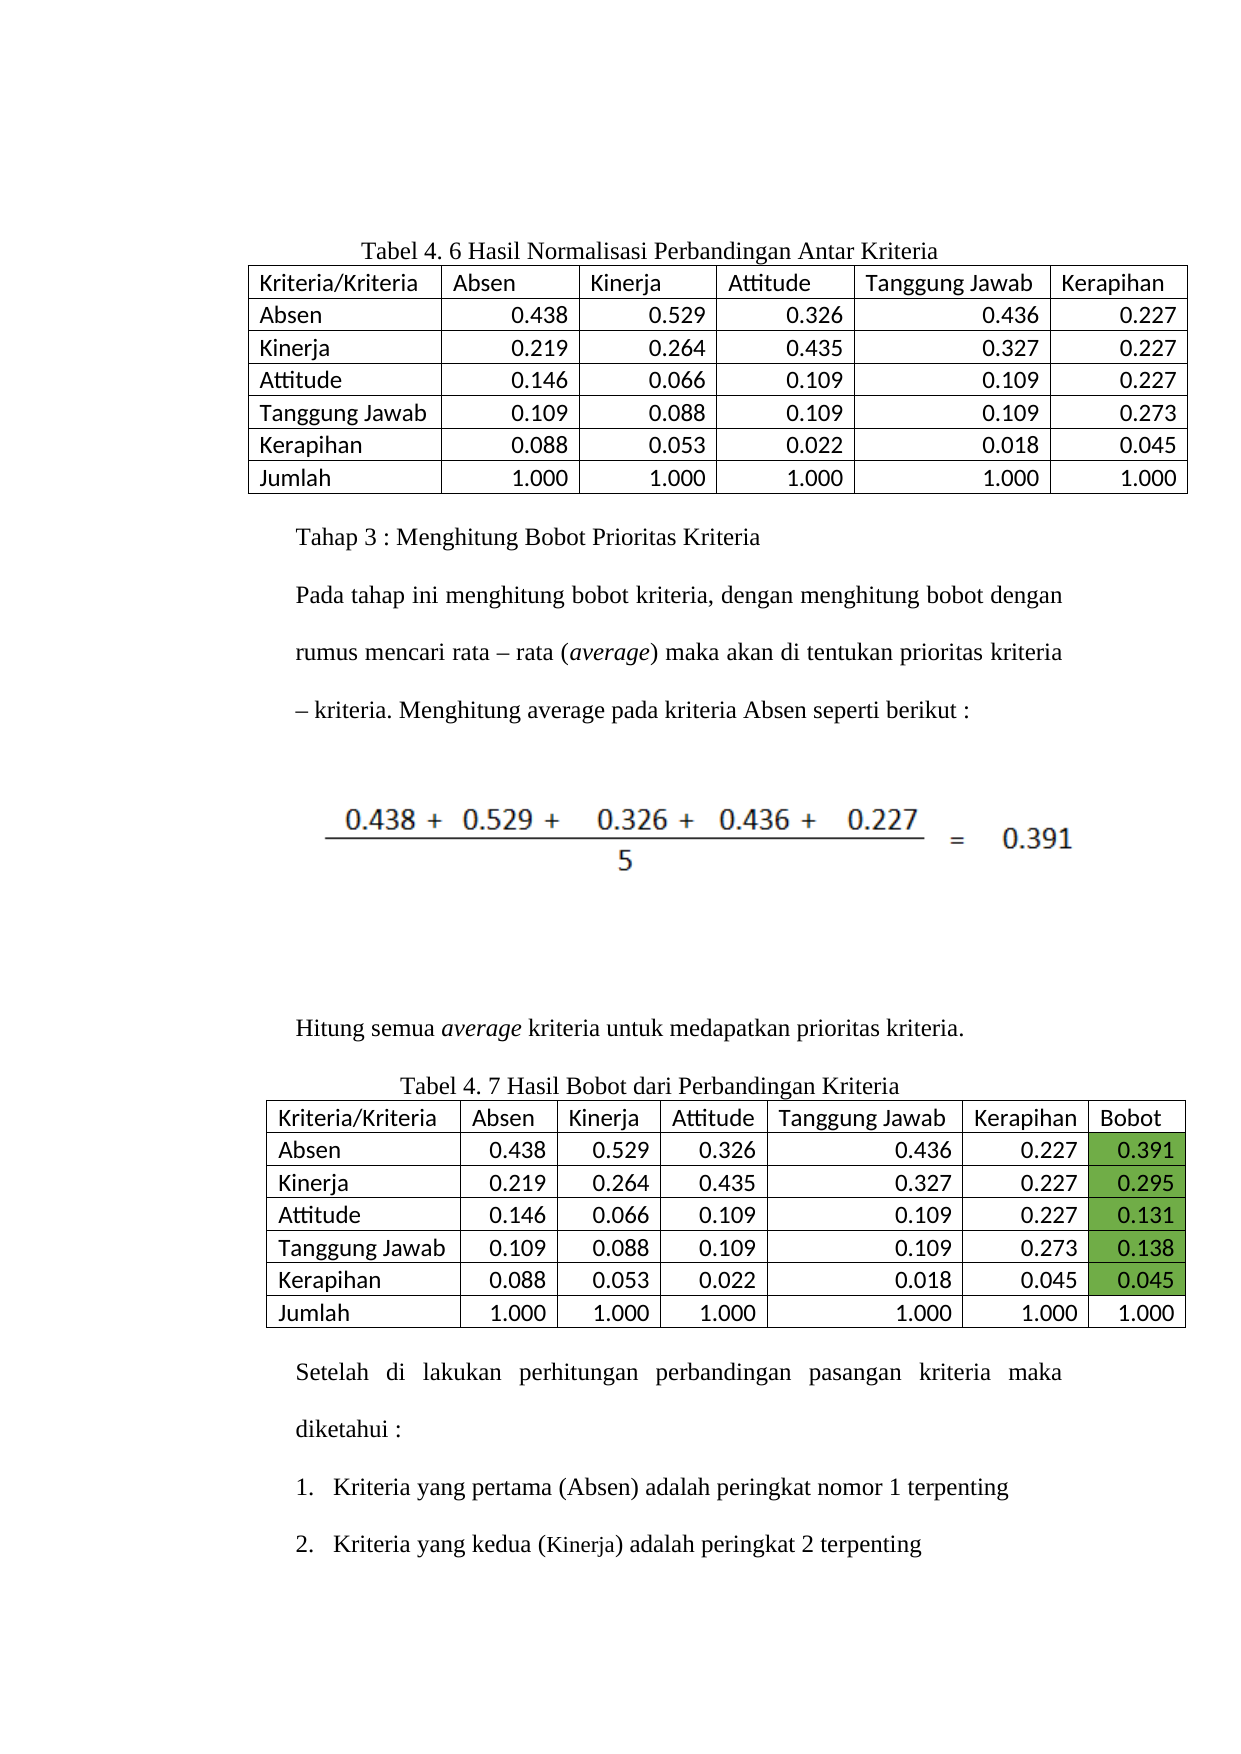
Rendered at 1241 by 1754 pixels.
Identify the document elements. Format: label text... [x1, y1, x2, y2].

table_cell 0.109 [661, 1198, 767, 1230]
table_header Kriteria/Kriteria [267, 1101, 460, 1132]
table_cell 0.436 [768, 1133, 962, 1165]
table_cell 0.109 [855, 364, 1050, 395]
table_cell 0.529 [580, 299, 716, 330]
table_cell 0.227 [1051, 299, 1187, 330]
table_cell 1.000 [558, 1296, 660, 1327]
table_header Absen [442, 266, 579, 297]
table_cell 0.264 [580, 331, 716, 362]
table_cell 0.273 [1051, 396, 1187, 427]
table_header Kriteria/Kriteria [249, 266, 441, 297]
table_cell 0.227 [963, 1198, 1088, 1230]
table_header Attitude [717, 266, 854, 297]
table_cell 0.088 [580, 396, 716, 427]
table_cell 0.227 [1051, 364, 1187, 395]
table_cell 0.326 [661, 1133, 767, 1165]
table_cell Kerapihan [267, 1263, 460, 1295]
table_cell 1.000 [717, 461, 854, 492]
list Hitung semua average kriteria untuk medapatkan prioritas kriteria. [295, 1013, 1063, 1042]
table_cell 0.018 [855, 429, 1050, 460]
table_cell 1.000 [1051, 461, 1187, 492]
table_cell 1.000 [580, 461, 716, 492]
table_cell 0.045 [963, 1263, 1088, 1295]
table_cell Kinerja [249, 331, 441, 362]
table_cell 0.436 [855, 299, 1050, 330]
table_cell 0.018 [768, 1263, 962, 1295]
table_cell 0.109 [461, 1231, 557, 1262]
table_cell 1.000 [1089, 1296, 1185, 1327]
table_cell 1.000 [855, 461, 1050, 492]
table_cell 1.000 [461, 1296, 557, 1327]
table_header Kerapihan [963, 1101, 1088, 1132]
table_cell 0.045 [1089, 1263, 1185, 1295]
table_cell 0.295 [1089, 1166, 1185, 1197]
table_cell 0.088 [558, 1231, 660, 1262]
table_cell 0.053 [580, 429, 716, 460]
table_cell 0.219 [442, 331, 579, 362]
table_cell 0.022 [717, 429, 854, 460]
picture [305, 778, 1103, 899]
text Tabel 4. 7 Hasil Bobot dari Perbandingan Kriteria [236, 1071, 1063, 1100]
table_cell 0.053 [558, 1263, 660, 1295]
table_cell Tanggung Jawab [249, 396, 441, 427]
table_cell 0.109 [768, 1231, 962, 1262]
table_cell 0.088 [442, 429, 579, 460]
table_cell 1.000 [768, 1296, 962, 1327]
table_cell 0.435 [717, 331, 854, 362]
table_cell 0.066 [580, 364, 716, 395]
table_cell 0.045 [1051, 429, 1187, 460]
table_header Absen [461, 1101, 557, 1132]
table_cell 0.109 [661, 1231, 767, 1262]
table_cell 0.435 [661, 1166, 767, 1197]
table_cell 0.146 [442, 364, 579, 395]
table_cell 0.138 [1089, 1231, 1185, 1262]
list Kriteria yang pertama (Absen) adalah peringkat nomor 1 terpenting [295, 1472, 1063, 1501]
table_cell Jumlah [249, 461, 441, 492]
table_cell 0.022 [661, 1263, 767, 1295]
table_cell Absen [267, 1133, 460, 1165]
table_header Kinerja [558, 1101, 660, 1132]
table_cell 0.227 [963, 1166, 1088, 1197]
table_cell 0.273 [963, 1231, 1088, 1262]
table_cell 1.000 [963, 1296, 1088, 1327]
table_cell 0.438 [442, 299, 579, 330]
table_header Tanggung Jawab [855, 266, 1050, 297]
table_cell Kerapihan [249, 429, 441, 460]
table_cell Tanggung Jawab [267, 1231, 460, 1262]
text Tabel 4. 6 Hasil Normalisasi Perbandingan Antar Kriteria [236, 236, 1063, 265]
table_cell 0.066 [558, 1198, 660, 1230]
table_cell 1.000 [661, 1296, 767, 1327]
table_cell 0.327 [855, 331, 1050, 362]
table_cell 0.109 [855, 396, 1050, 427]
table_cell 0.227 [963, 1133, 1088, 1165]
table_cell Attitude [267, 1198, 460, 1230]
table_cell 0.131 [1089, 1198, 1185, 1230]
table_cell Attitude [249, 364, 441, 395]
table_cell 0.109 [768, 1198, 962, 1230]
table_cell 0.109 [442, 396, 579, 427]
table_cell Jumlah [267, 1296, 460, 1327]
table_cell 0.227 [1051, 331, 1187, 362]
table_cell 0.146 [461, 1198, 557, 1230]
table_cell 0.219 [461, 1166, 557, 1197]
list Setelah di lakukan perhitungan perbandingan pasangan kriteria maka diketahui : [295, 1357, 1063, 1443]
table_cell 0.327 [768, 1166, 962, 1197]
table_cell 0.088 [461, 1263, 557, 1295]
table_cell 0.109 [717, 364, 854, 395]
table_header Attitude [661, 1101, 767, 1132]
table_cell 0.529 [558, 1133, 660, 1165]
table_cell 1.000 [442, 461, 579, 492]
table_cell 0.391 [1089, 1133, 1185, 1165]
table_header Tanggung Jawab [768, 1101, 962, 1132]
table_cell Absen [249, 299, 441, 330]
table_cell Kinerja [267, 1166, 460, 1197]
table_header Bobot [1089, 1101, 1185, 1132]
list Tahap 3 : Menghitung Bobot Prioritas Kriteria [295, 522, 1063, 551]
list Pada tahap ini menghitung bobot kriteria, dengan menghitung bobot dengan rumus mencari rata – rata (average) maka akan di tentukan prioritas kriteria – kriteria. Menghitung average pada kriteria Absen seperti berikut : [295, 580, 1063, 723]
table_cell 0.264 [558, 1166, 660, 1197]
table_cell 0.438 [461, 1133, 557, 1165]
table_header Kinerja [580, 266, 716, 297]
table_cell 0.326 [717, 299, 854, 330]
table_header Kerapihan [1051, 266, 1187, 297]
list Kriteria yang kedua (Kinerja) adalah peringkat 2 terpenting [295, 1529, 1063, 1558]
table_cell 0.109 [717, 396, 854, 427]
